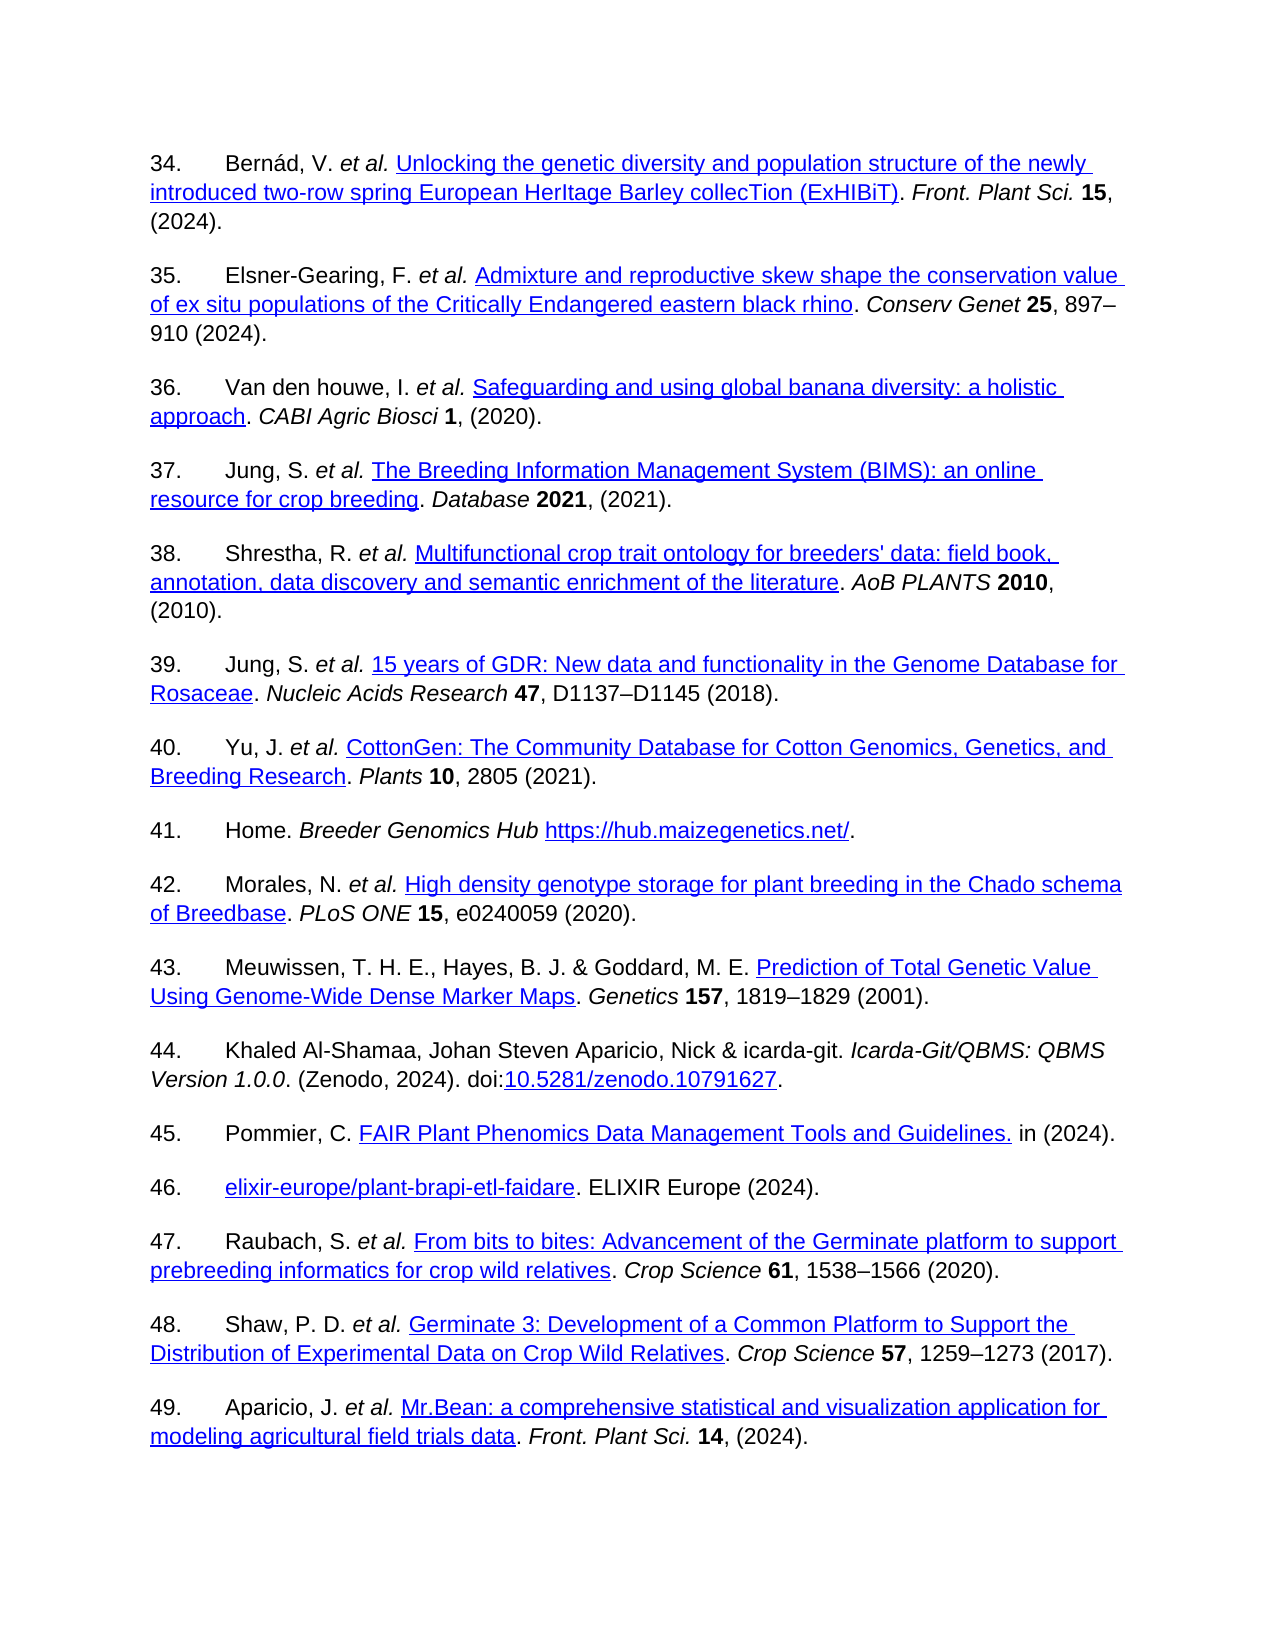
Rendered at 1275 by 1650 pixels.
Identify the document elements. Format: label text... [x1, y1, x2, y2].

text 48. Shaw, P. D. et al. Germinate 3: Development of a Common Platform to Support the Distribution of Experimental Data on Crop Wild Relatives. Crop Science 57, 1259–1273 (2017). [150, 1311, 1125, 1366]
text 40. Yu, J. et al. CottonGen: The Community Database for Cotton Genomics, Genetics, and Breeding Research. Plants 10, 2805 (2021). [150, 734, 1125, 790]
text 42. Morales, N. et al. High density genotype storage for plant breeding in the Chado schema of Breedbase. PLoS ONE 15, e0240059 (2020). [150, 871, 1125, 927]
text 41. Home. Breeder Genomics Hub https://hub.maizegenetics.net/. [150, 817, 1125, 844]
text 35. Elsner-Gearing, F. et al. Admixture and reproductive skew shape the conservation value of ex situ populations of the Critically Endangered eastern black rhino. Conserv Genet 25, 897–910 (2024). [150, 262, 1125, 346]
text 45. Pommier, C. FAIR Plant Phenomics Data Management Tools and Guidelines. in (2024). [150, 1120, 1125, 1146]
text 36. Van den houwe, I. et al. Safeguarding and using global banana diversity: a holistic approach. CABI Agric Biosci 1, (2020). [150, 374, 1125, 429]
text 34. Bernád, V. et al. Unlocking the genetic diversity and population structure of the newly introduced two-row spring European HerItage Barley collecTion (ExHIBiT). Front. Plant Sci. 15, (2024). [150, 150, 1125, 234]
text 46. elixir-europe/plant-brapi-etl-faidare. ELIXIR Europe (2024). [150, 1174, 1125, 1200]
text 39. Jung, S. et al. 15 years of GDR: New data and functionality in the Genome Database for Rosaceae. Nucleic Acids Research 47, D1137–D1145 (2018). [150, 651, 1125, 707]
text 47. Raubach, S. et al. From bits to bites: Advancement of the Germinate platform to support prebreeding informatics for crop wild relatives. Crop Science 61, 1538–1566 (2020). [150, 1228, 1125, 1283]
text 49. Aparicio, J. et al. Mr.Bean: a comprehensive statistical and visualization application for modeling agricultural field trials data. Front. Plant Sci. 14, (2024). [150, 1394, 1125, 1449]
text 38. Shrestha, R. et al. Multifunctional crop trait ontology for breeders' data: field book, annotation, data discovery and semantic enrichment of the literature. AoB PLANTS 2010, (2010). [150, 539, 1125, 624]
text 44. Khaled Al-Shamaa, Johan Steven Aparicio, Nick & icarda-git. Icarda-Git/QBMS: QBMS Version 1.0.0. (Zenodo, 2024). doi:10.5281/zenodo.10791627. [150, 1037, 1125, 1092]
text 37. Jung, S. et al. The Breeding Information Management System (BIMS): an online resource for crop breeding. Database 2021, (2021). [150, 457, 1125, 512]
text 43. Meuwissen, T. H. E., Hayes, B. J. & Goddard, M. E. Prediction of Total Genetic Value Using Genome-Wide Dense Marker Maps. Genetics 157, 1819–1829 (2001). [150, 954, 1125, 1009]
